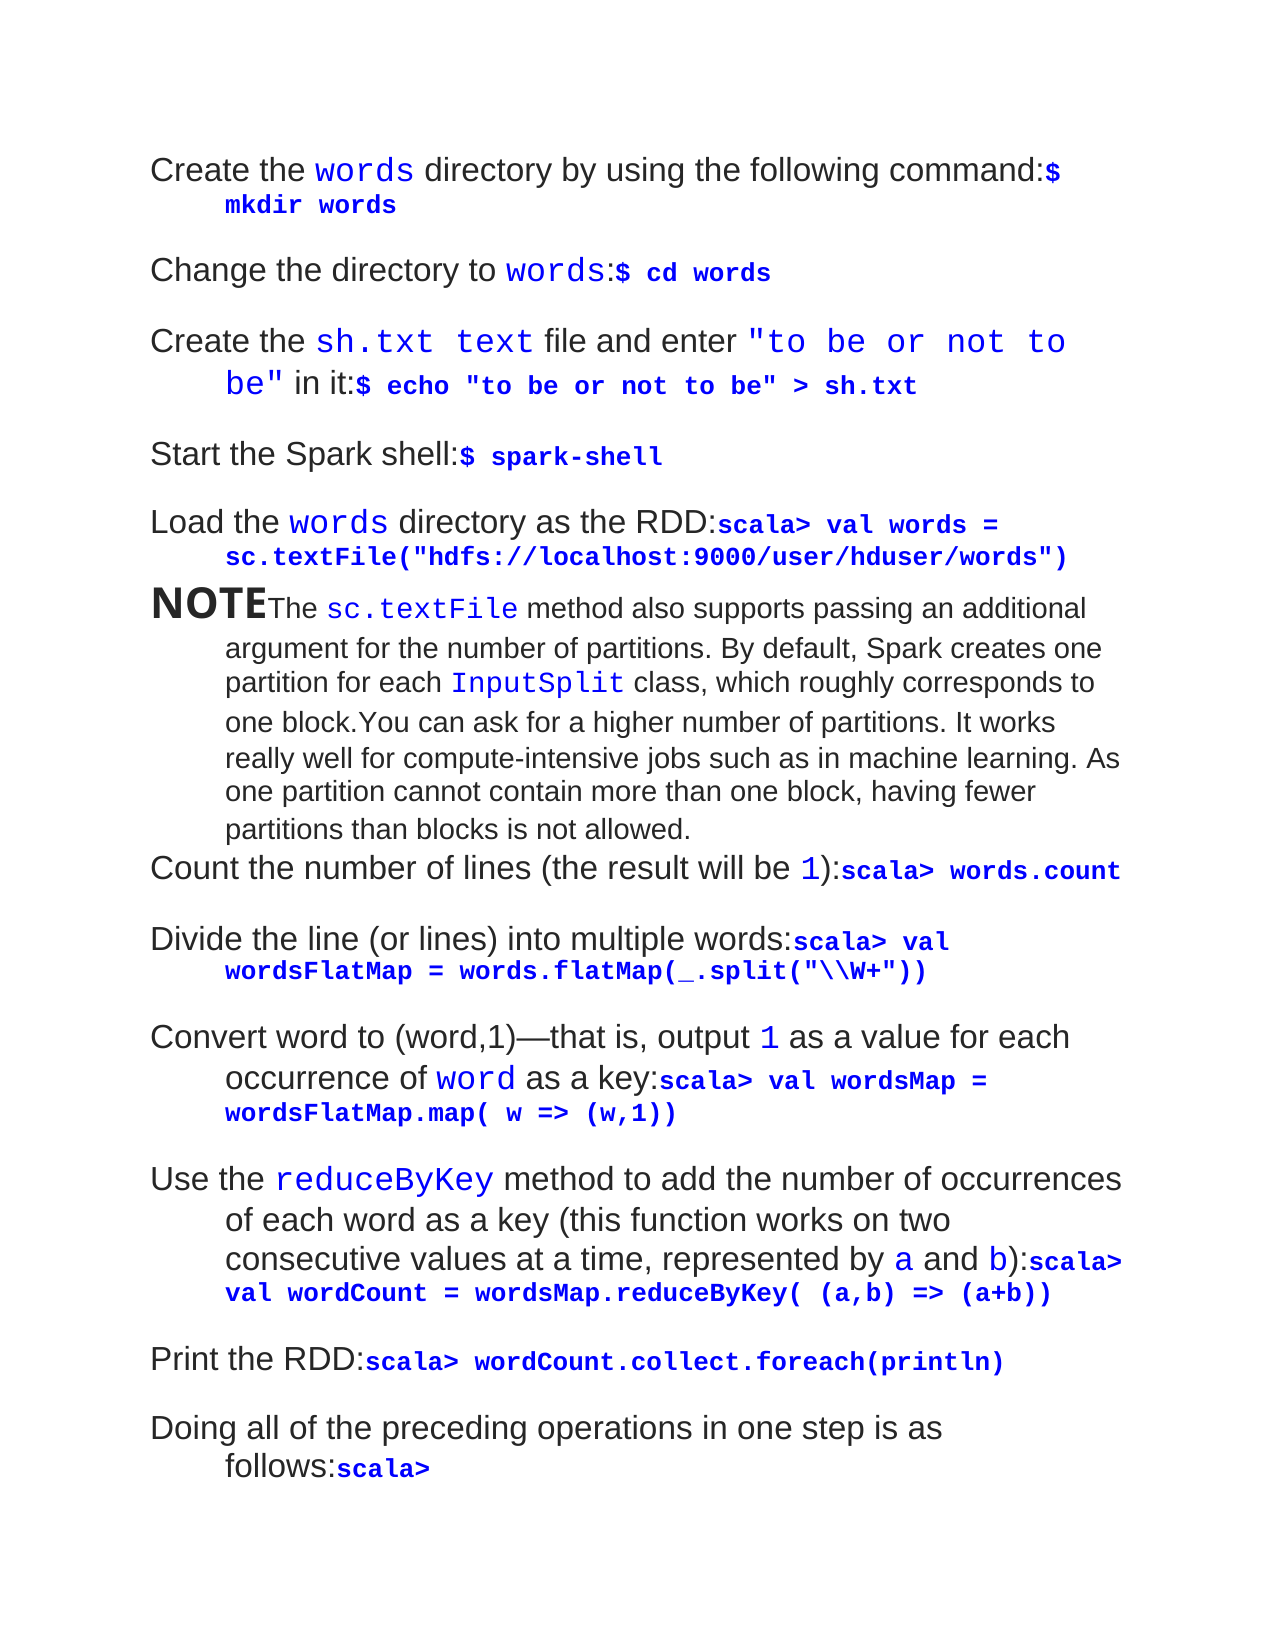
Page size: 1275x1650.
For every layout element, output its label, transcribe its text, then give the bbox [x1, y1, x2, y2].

list Divide the line (or lines) into multiple words:scala> val wordsFlatMap = words.flatMap(_.split("\\W+")) [150, 919, 1125, 987]
list Load the words directory as the RDD:scala> val words = sc.textFile("hdfs://localhost:9000/user/hduser/words") [150, 502, 1125, 573]
list Change the directory to words:$ cd words [150, 250, 1125, 292]
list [150, 1408, 1125, 1485]
list Create the words directory by using the following command:$ mkdir words [150, 150, 1125, 221]
list Count the number of lines (the result will be 1):scala> words.count [150, 848, 1125, 889]
list NOTE The sc.textFile method also supports passing an additional argument for the number of partitions. By default, Spark creates one partition for each InputSplit class, which roughly corresponds to one block. You can ask for a higher number of partitions. It works really well for compute-intensive jobs such as in machine learning. As one partition cannot contain more than one block, having fewer partitions than blocks is not allowed. [150, 573, 1125, 848]
list Start the Spark shell:$ spark-shell [150, 434, 1125, 473]
list Convert word to (word,1)—that is, output 1 as a value for each occurrence of word as a key:scala> val wordsMap = wordsFlatMap.map( w => (w,1)) [150, 1017, 1125, 1129]
list Use the reduceByKey method to add the number of occurrences of each word as a key (this function works on two consecutive values at a time, represented by a and b):scala> val wordCount = wordsMap.reduceByKey( (a,b) => (a+b)) [150, 1159, 1125, 1310]
list Print the RDD:scala> wordCount.collect.foreach(println) [150, 1339, 1125, 1378]
list Create the sh.txt text file and enter "to be or not to be" in it:$ echo "to be or not to be" > sh.txt [150, 321, 1125, 404]
